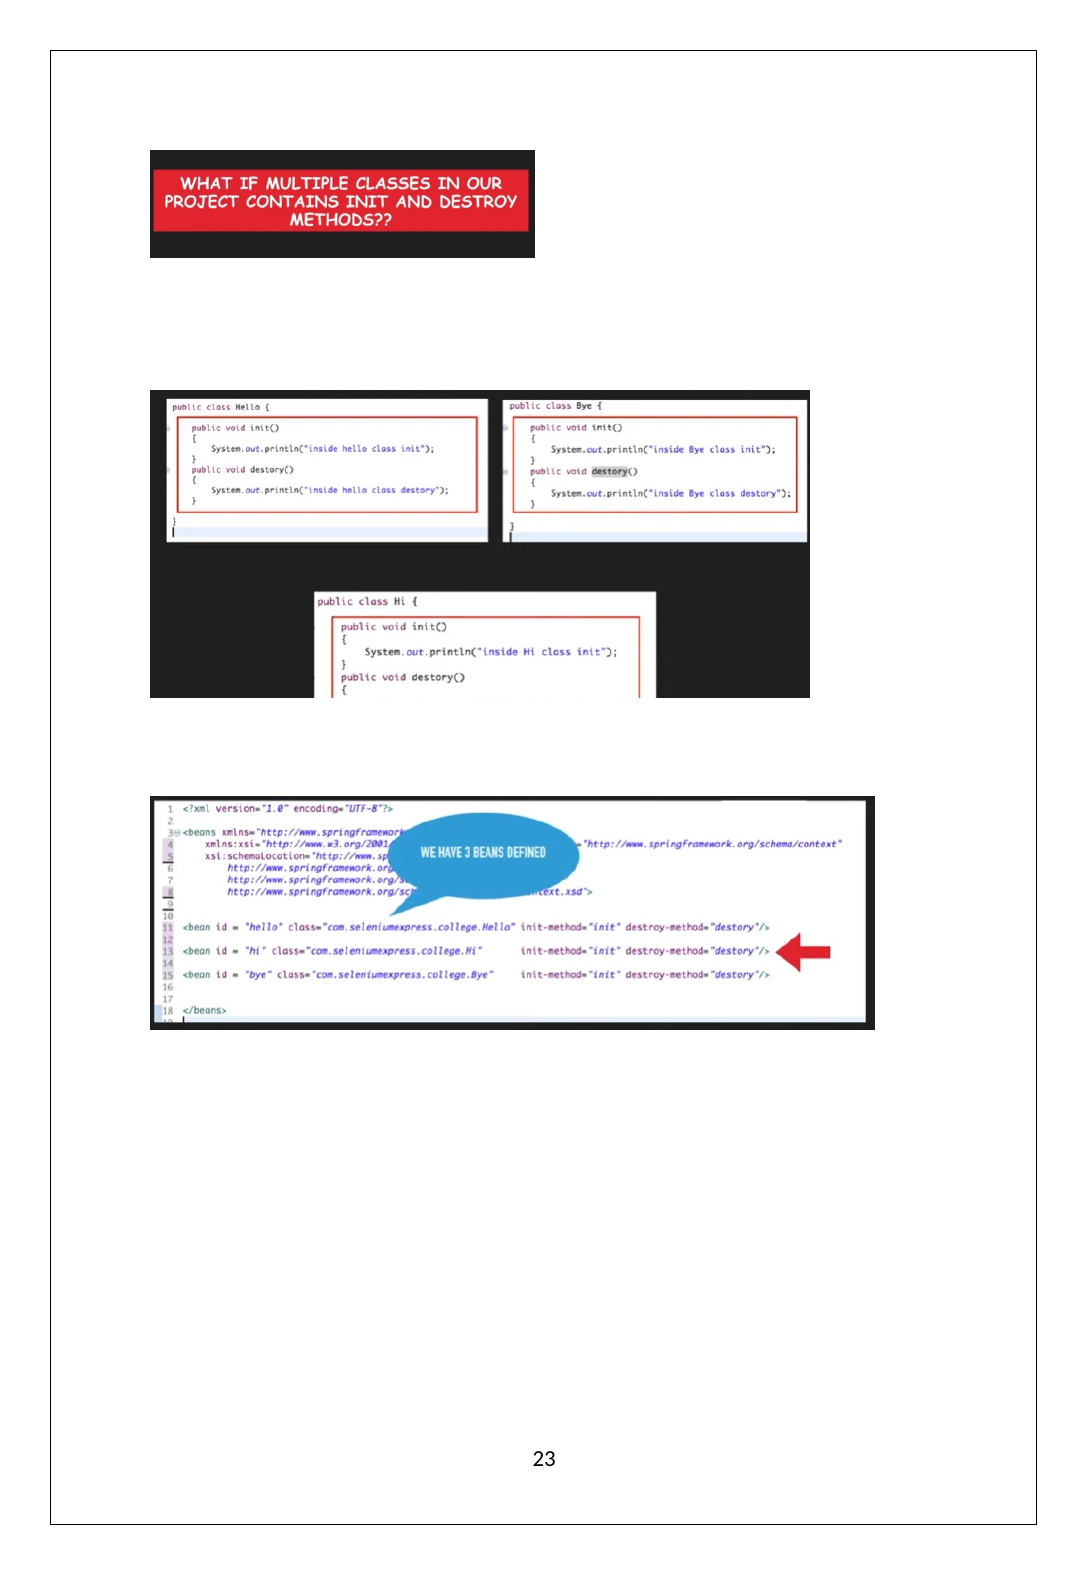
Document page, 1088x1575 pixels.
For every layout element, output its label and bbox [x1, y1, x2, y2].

picture [150, 150, 535, 366]
picture [150, 796, 880, 1207]
picture [150, 390, 829, 772]
